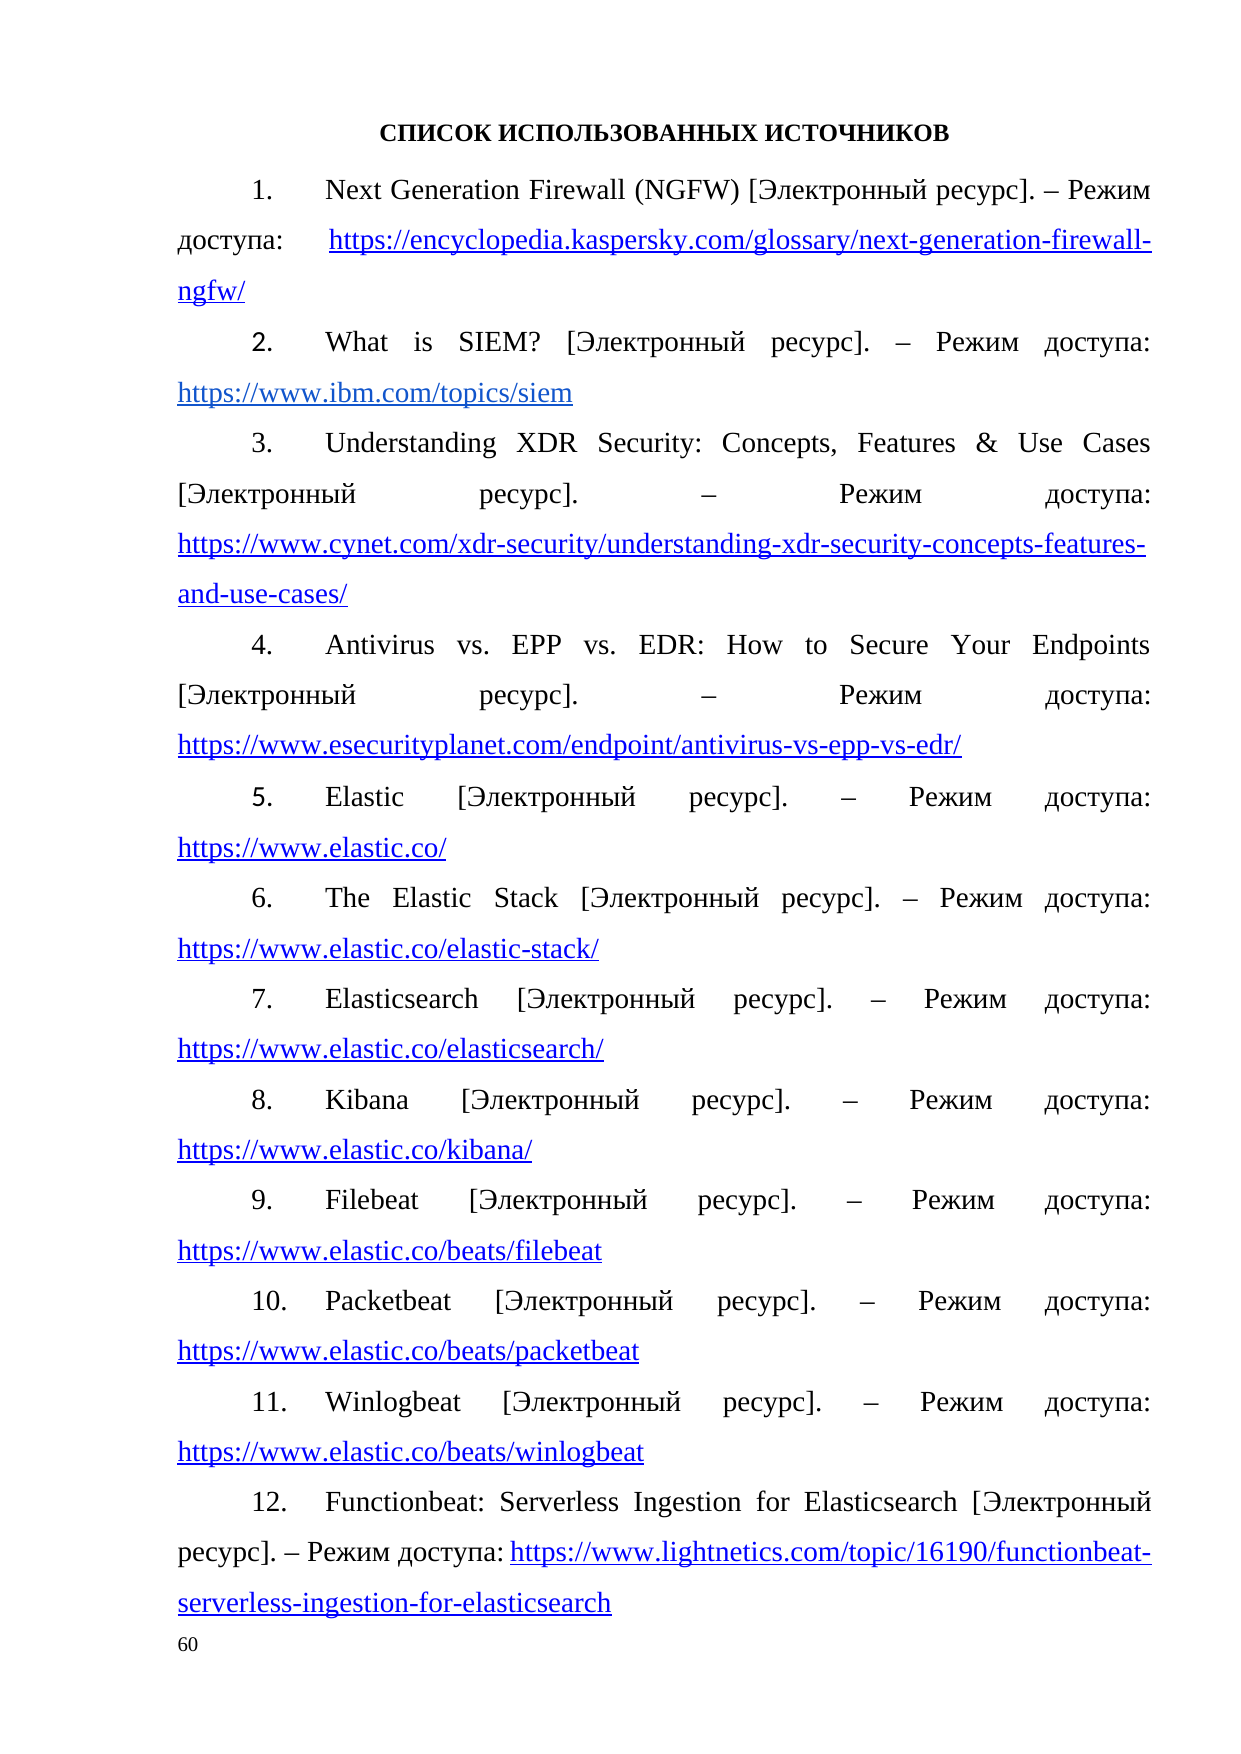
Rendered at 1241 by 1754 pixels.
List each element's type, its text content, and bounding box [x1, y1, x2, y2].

list Functionbeat: Serverless Ingestion for Elasticsearch [Электронный ресурс]. – Режим доступа: https://www.lightnetics.com/topic/16190/functionbeat-serverless-ingestion-for-elasticsearch [177, 1484, 1152, 1618]
list Winlogbeat [Электронный ресурс]. – Режим доступа: https://www.elastic.co/beats/winlogbeat [177, 1384, 1152, 1467]
list Understanding XDR Security: Concepts, Features & Use Cases [Электронный ресурс]. – Режим доступа: https://www.cynet.com/xdr-security/understanding-xdr-security-concepts-features-and-use-cases/ [177, 426, 1152, 610]
list The Elastic Stack [Электронный ресурс]. – Режим доступа: https://www.elastic.co/elastic-stack/ [177, 881, 1152, 964]
list Antivirus vs. EPP vs. EDR: How to Secure Your Endpoints [Электронный ресурс]. – Режим доступа: https://www.esecurityplanet.com/endpoint/antivirus-vs-epp-vs-edr/ [177, 627, 1152, 761]
list Next Generation Firewall (NGFW) [Электронный ресурс]. – Режим доступа: https://encyclopedia.kaspersky.com/glossary/next-generation-firewall-ngfw/ [177, 172, 1152, 306]
list Elasticsearch [Электронный ресурс]. – Режим доступа: https://www.elastic.co/elasticsearch/ [177, 981, 1152, 1065]
list Elastic [Электронный ресурс]. – Режим доступа: https://www.elastic.co/ [177, 778, 1152, 864]
list Kibana [Электронный ресурс]. – Режим доступа: https://www.elastic.co/kibana/ [177, 1082, 1152, 1166]
list Packetbeat [Электронный ресурс]. – Режим доступа: https://www.elastic.co/beats/packetbeat [177, 1283, 1152, 1367]
list What is SIEM? [Электронный ресурс]. – Режим доступа: https://www.ibm.com/topics/siem [177, 323, 1152, 409]
text СПИСОК ИСПОЛЬЗОВАННЫХ ИСТОЧНИКОВ [177, 118, 1152, 147]
list Filebeat [Электронный ресурс]. – Режим доступа: https://www.elastic.co/beats/filebeat [177, 1182, 1152, 1266]
